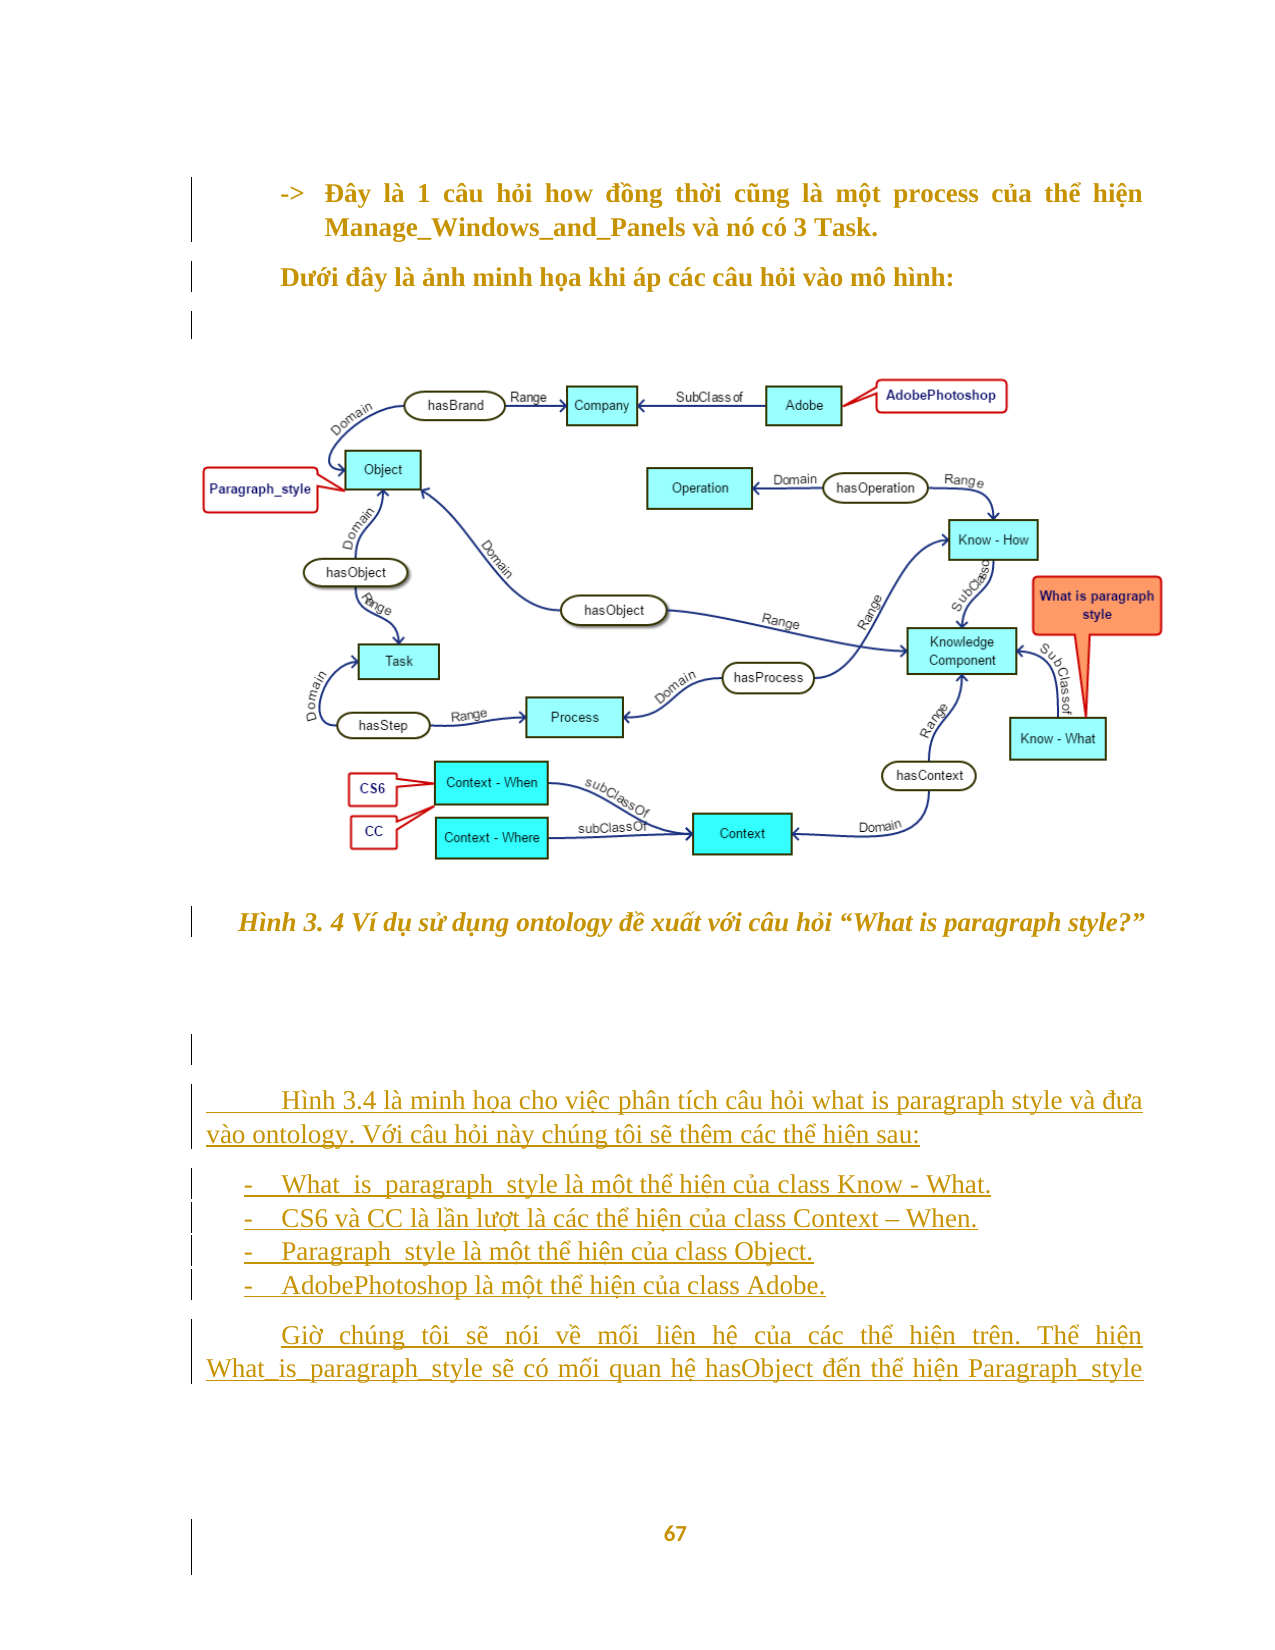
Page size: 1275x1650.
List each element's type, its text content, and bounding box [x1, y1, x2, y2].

text -> Đây là 1 câu hỏi how đồng thời cũng là một process của thể hiện Manage_Windows_and_Panels và nó có 3 Task. [280, 177, 1144, 242]
picture [193, 358, 1180, 884]
text Dưới đây là ảnh minh họa khi áp các câu hỏi vào mô hình: [280, 261, 1144, 292]
